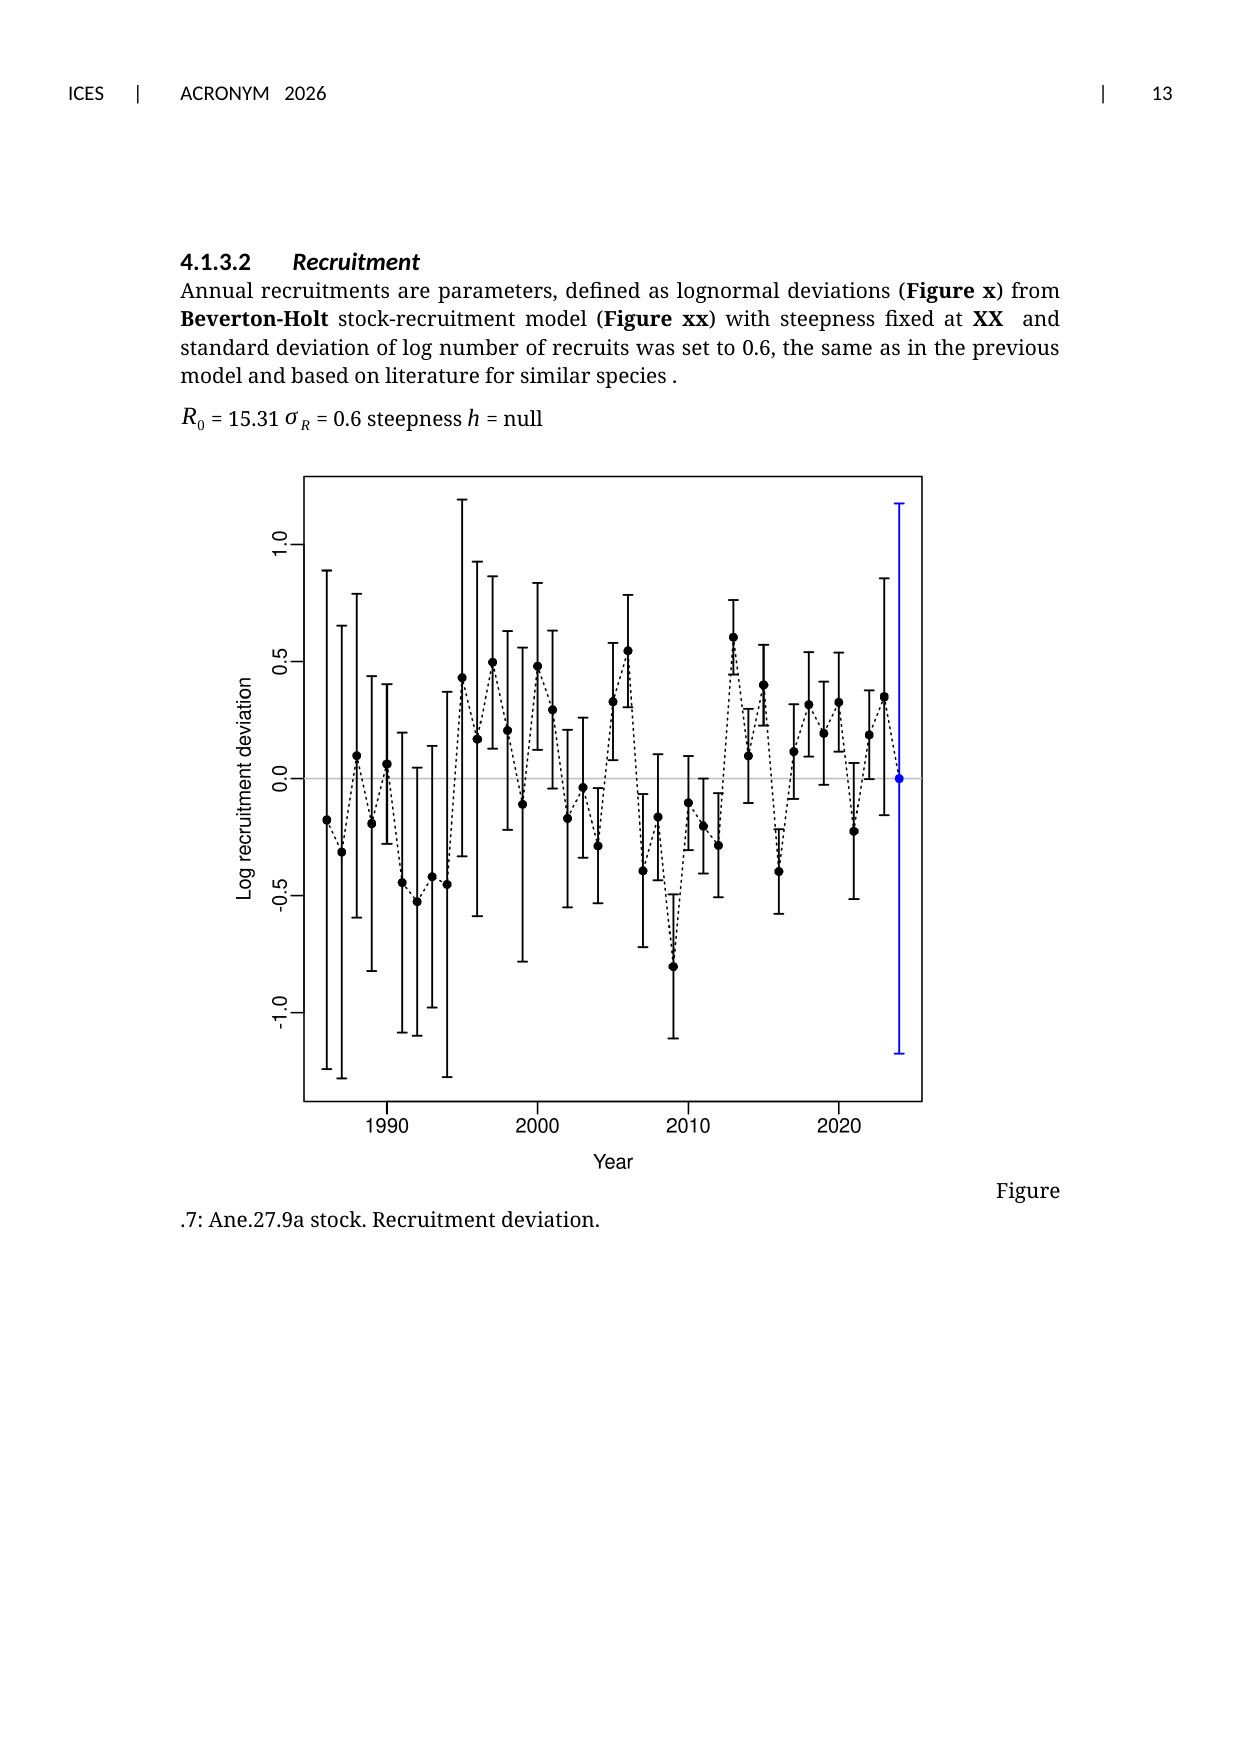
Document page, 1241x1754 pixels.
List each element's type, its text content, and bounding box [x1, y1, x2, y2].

text = 15.31 = 0.6 steepness = null [180, 402, 1060, 434]
picture [198, 446, 952, 1199]
subtitle Recruitment [180, 246, 1060, 276]
